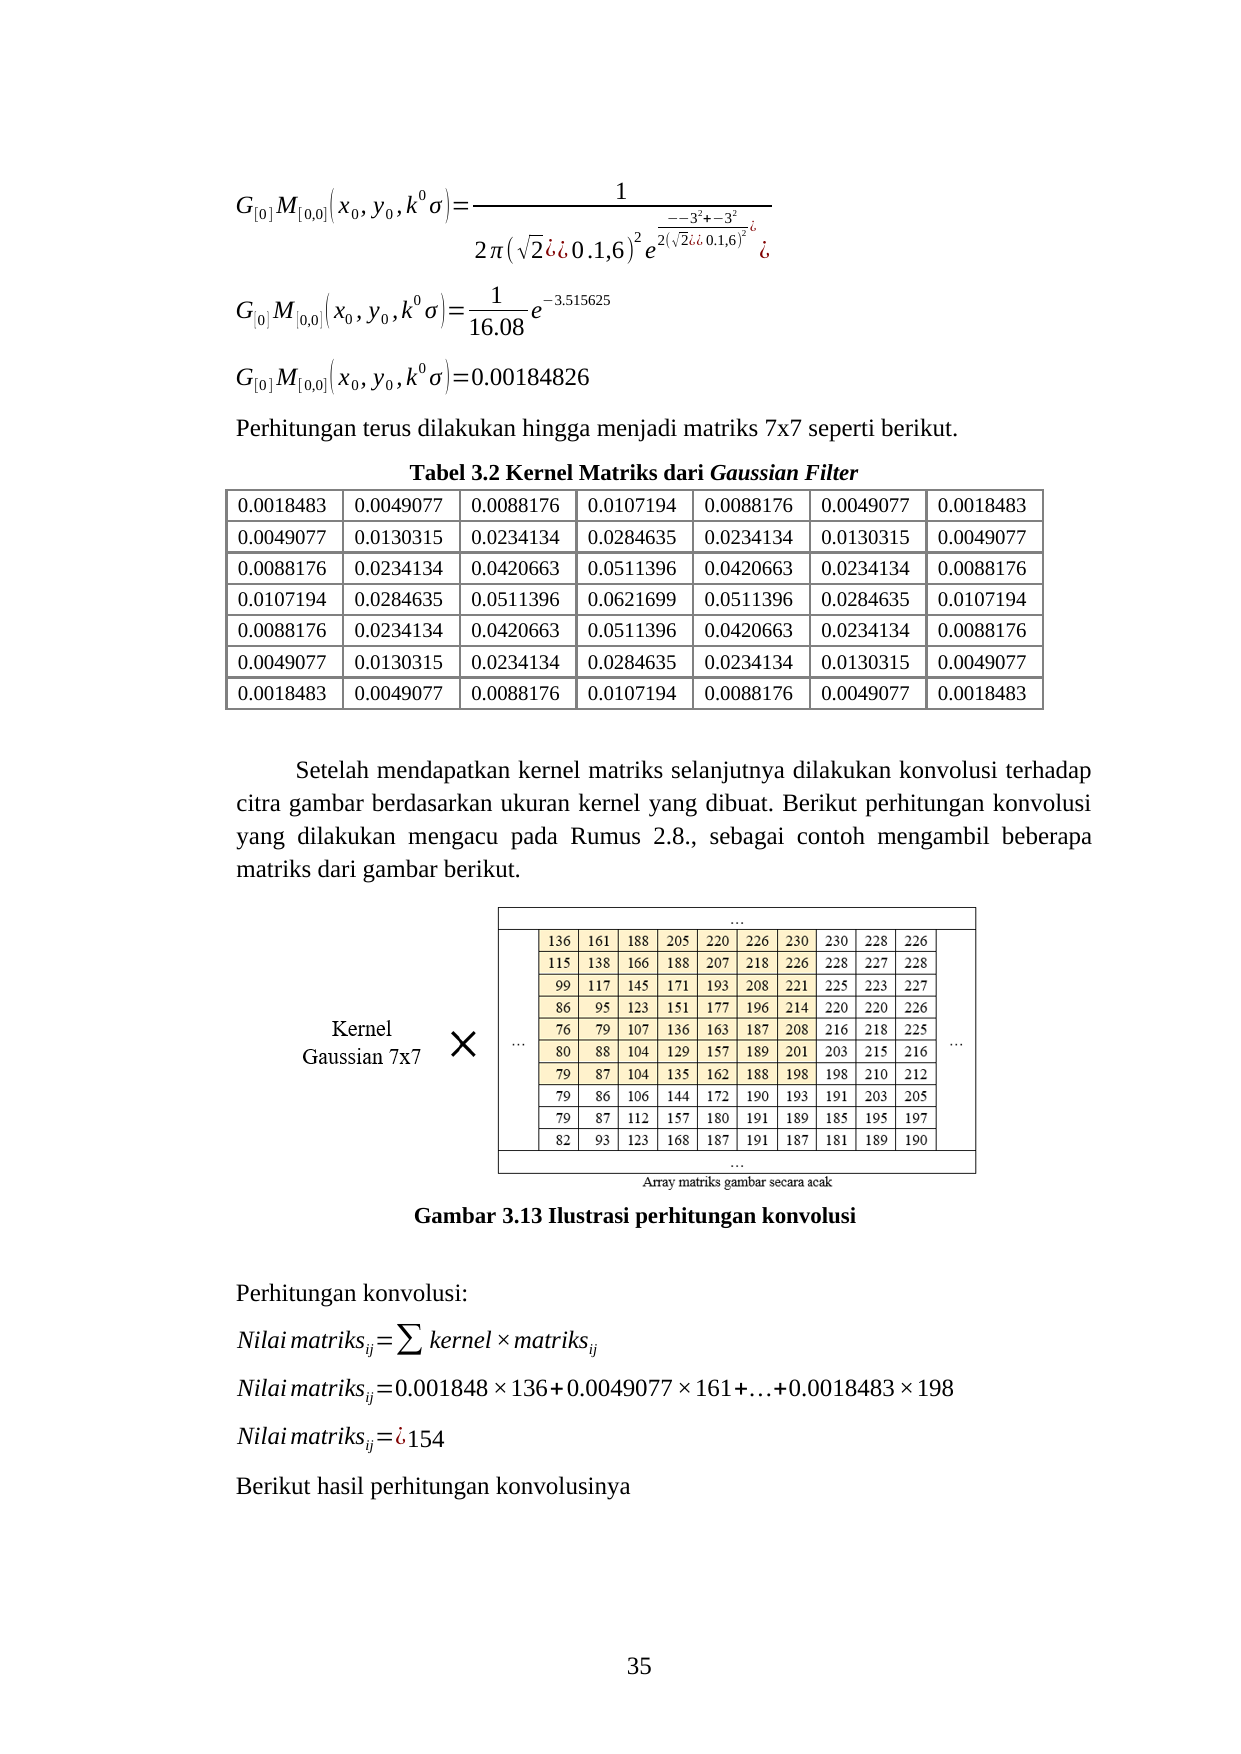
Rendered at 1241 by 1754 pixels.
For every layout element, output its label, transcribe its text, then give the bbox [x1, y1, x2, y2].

table_cell 0.0018483 [228, 679, 342, 708]
table_cell 0.0284635 [578, 647, 692, 676]
table_cell 0.0088176 [928, 554, 1042, 583]
table_cell 0.0284635 [344, 585, 459, 614]
table_cell 0.0511396 [461, 585, 575, 614]
table_header 0.0018483 [228, 491, 342, 520]
table_cell 0.0284635 [578, 522, 692, 551]
table_cell 0.0049077 [928, 522, 1042, 551]
table_header 0.0049077 [344, 491, 459, 520]
table_cell 0.0049077 [928, 647, 1042, 676]
picture [284, 899, 985, 1198]
table_cell 0.0511396 [694, 585, 809, 614]
table_cell 0.0130315 [811, 522, 925, 551]
table_header 0.0018483 [928, 491, 1042, 520]
text 154 [236, 1423, 1092, 1454]
table_header 0.0107194 [578, 491, 692, 520]
table_cell 0.0420663 [461, 554, 575, 583]
table_cell 0.0234134 [344, 554, 459, 583]
table_cell 0.0107194 [578, 679, 692, 708]
table_cell 0.0234134 [811, 554, 925, 583]
table_cell 0.0130315 [811, 647, 925, 676]
table_cell 0.0234134 [694, 647, 809, 676]
table_cell 0.0420663 [694, 554, 809, 583]
table_header 0.0049077 [811, 491, 925, 520]
table_cell 0.0234134 [694, 522, 809, 551]
table_cell 0.0088176 [694, 679, 809, 708]
table_cell 0.0088176 [928, 616, 1042, 645]
table_cell 0.0420663 [461, 616, 575, 645]
text Perhitungan terus dilakukan hingga menjadi matriks 7x7 seperti berikut. [236, 413, 1092, 442]
table_cell 0.0511396 [578, 616, 692, 645]
table_cell 0.0107194 [928, 585, 1042, 614]
table_cell 0.0049077 [811, 679, 925, 708]
table_cell 0.0234134 [461, 522, 575, 551]
table_cell 0.0088176 [228, 616, 342, 645]
table_cell 0.0511396 [578, 554, 692, 583]
table_cell 0.0018483 [928, 679, 1042, 708]
table_header 0.0088176 [694, 491, 809, 520]
table_cell 0.0234134 [811, 616, 925, 645]
table_cell 0.0130315 [344, 522, 459, 551]
table_cell 0.0049077 [228, 522, 342, 551]
text Perhitungan konvolusi: [236, 1278, 1092, 1307]
table_cell 0.0234134 [344, 616, 459, 645]
table_cell 0.0049077 [228, 647, 342, 676]
table_header 0.0088176 [461, 491, 575, 520]
table_cell 0.0107194 [228, 585, 342, 614]
table_cell 0.0420663 [694, 616, 809, 645]
table_cell 0.0130315 [344, 647, 459, 676]
table_cell 0.0234134 [461, 647, 575, 676]
table_cell 0.0049077 [344, 679, 459, 708]
table_cell 0.0088176 [461, 679, 575, 708]
table_cell 0.0088176 [228, 554, 342, 583]
table_cell 0.0284635 [811, 585, 925, 614]
table_cell 0.0621699 [578, 585, 692, 614]
text Setelah mendapatkan kernel matriks selanjutnya dilakukan konvolusi terhadap citra gambar berdasarkan ukuran kernel yang dibuat. Berikut perhitungan konvolusi yang dilakukan mengacu pada Rumus 2.8., sebagai contoh mengambil beberapa matriks dari gambar berikut. [236, 755, 1092, 883]
text Berikut hasil perhitungan konvolusinya [236, 1471, 1092, 1500]
